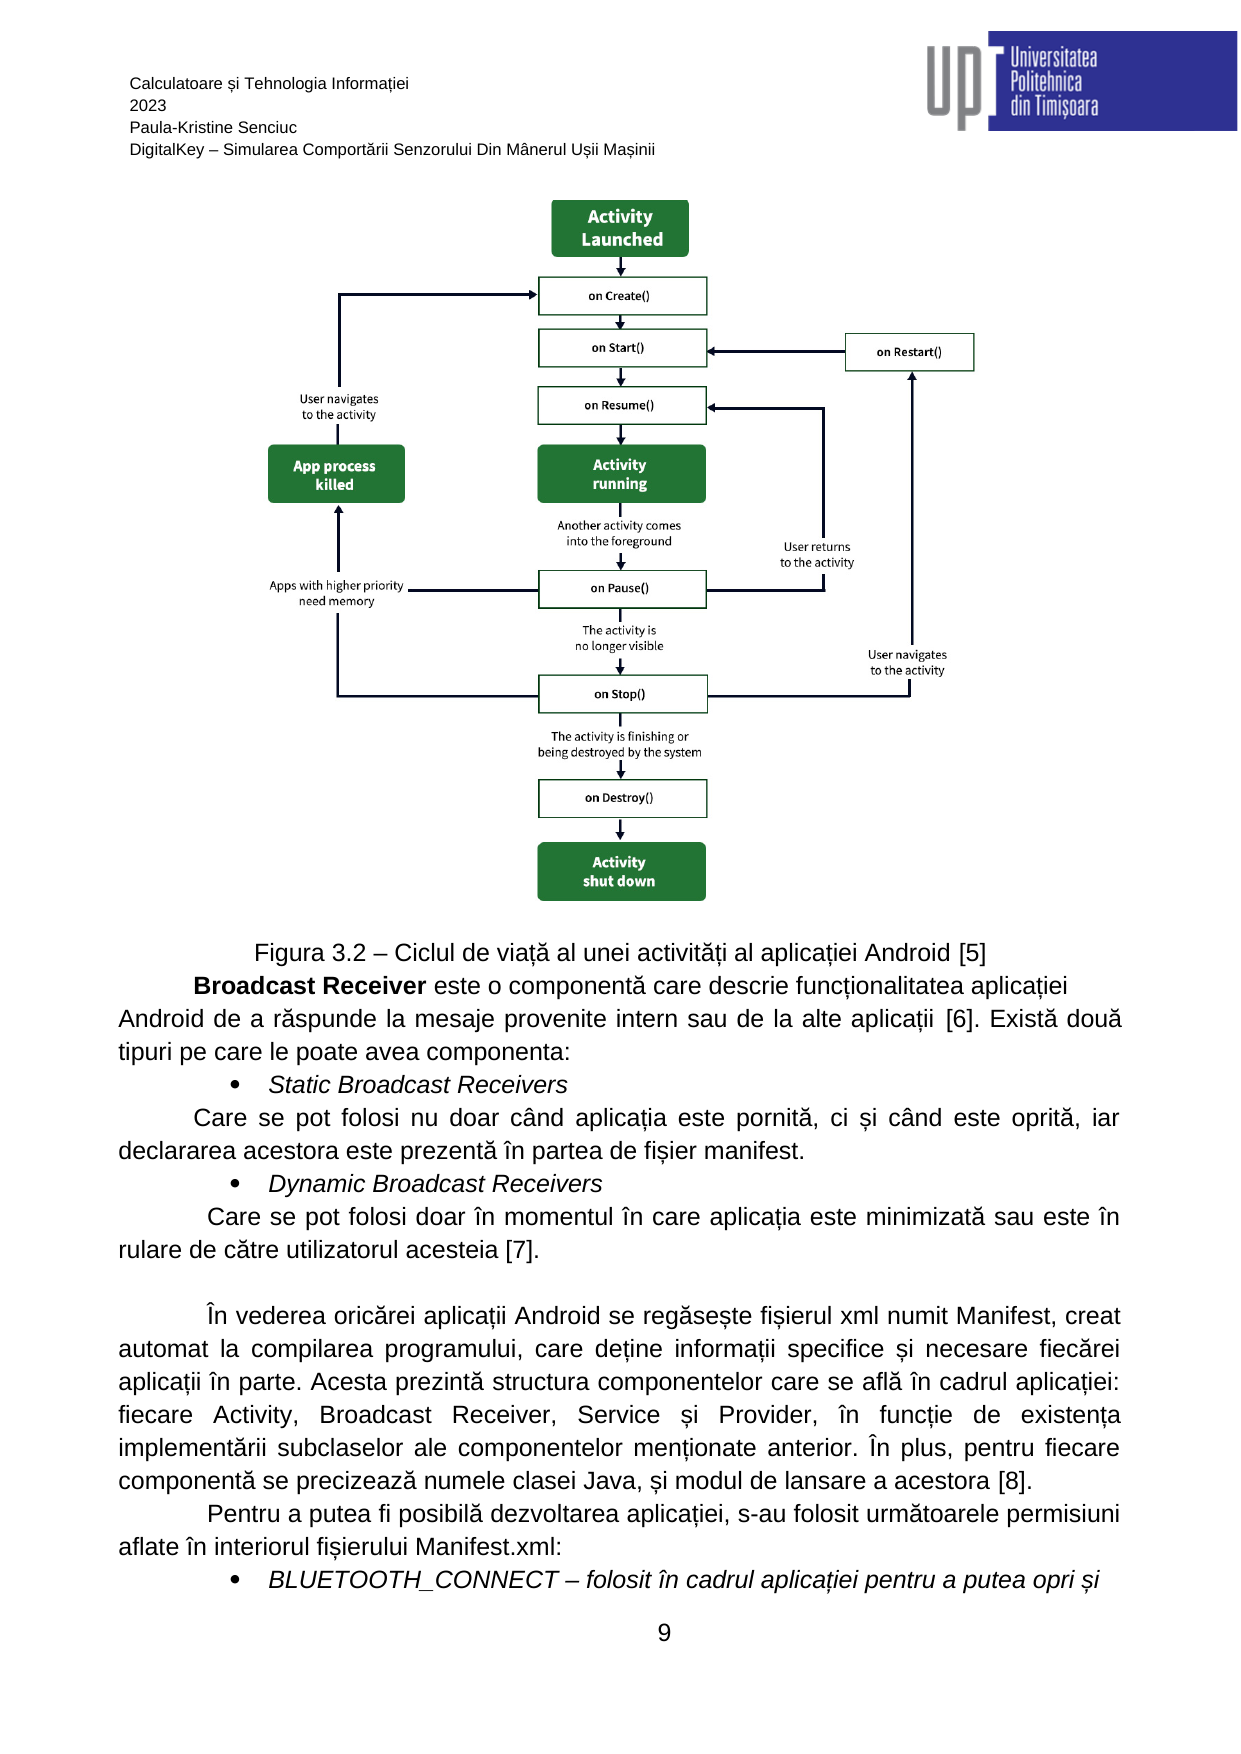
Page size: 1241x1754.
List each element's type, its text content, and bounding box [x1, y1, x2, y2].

text Care se pot folosi doar în momentul în care aplicația este minimizată sau este în rulare de către utilizatorul acesteia [7]. [118, 1202, 1122, 1264]
text Android de a răspunde la mesaje provenite intern sau de la alte aplicații [6]. Există două tipuri pe care le poate avea componenta: [118, 1004, 1122, 1066]
picture [246, 200, 995, 901]
list BLUETOOTH_CONNECT – folosit în cadrul aplicației pentru a putea opri și [231, 1565, 1122, 1594]
text Broadcast Receiver este o componentă care descrie funcționalitatea aplicației [193, 971, 1122, 999]
text În vederea oricărei aplicații Android se regăsește fișierul xml numit Manifest, creat automat la compilarea programului, care deține informații specifice și necesare fiecărei aplicații în parte. Acesta prezintă structura componentelor care se află în cadrul aplicației: fiecare Activity, Broadcast Receiver, Service și Provider, în funcție de existența implementării subclaselor ale componentelor menționate anterior. În plus, pentru fiecare componentă se precizează numele clasei Java, și modul de lansare a acestora [8]. [118, 1301, 1122, 1495]
text Pentru a putea fi posibilă dezvoltarea aplicației, s-au folosit următoarele permisiuni aflate în interiorul fișierului Manifest.xml: [118, 1499, 1122, 1561]
text Care se pot folosi nu doar când aplicația este pornită, ci și când este oprită, iar declararea acestora este prezentă în partea de fișier manifest. [118, 1103, 1122, 1165]
list Static Broadcast Receivers [231, 1070, 1122, 1099]
list Dynamic Broadcast Receivers [231, 1169, 1122, 1198]
text Figura 3.2 – Ciclul de viață al unei activități al aplicației Android [5] [118, 938, 1122, 967]
picture [927, 31, 1238, 131]
